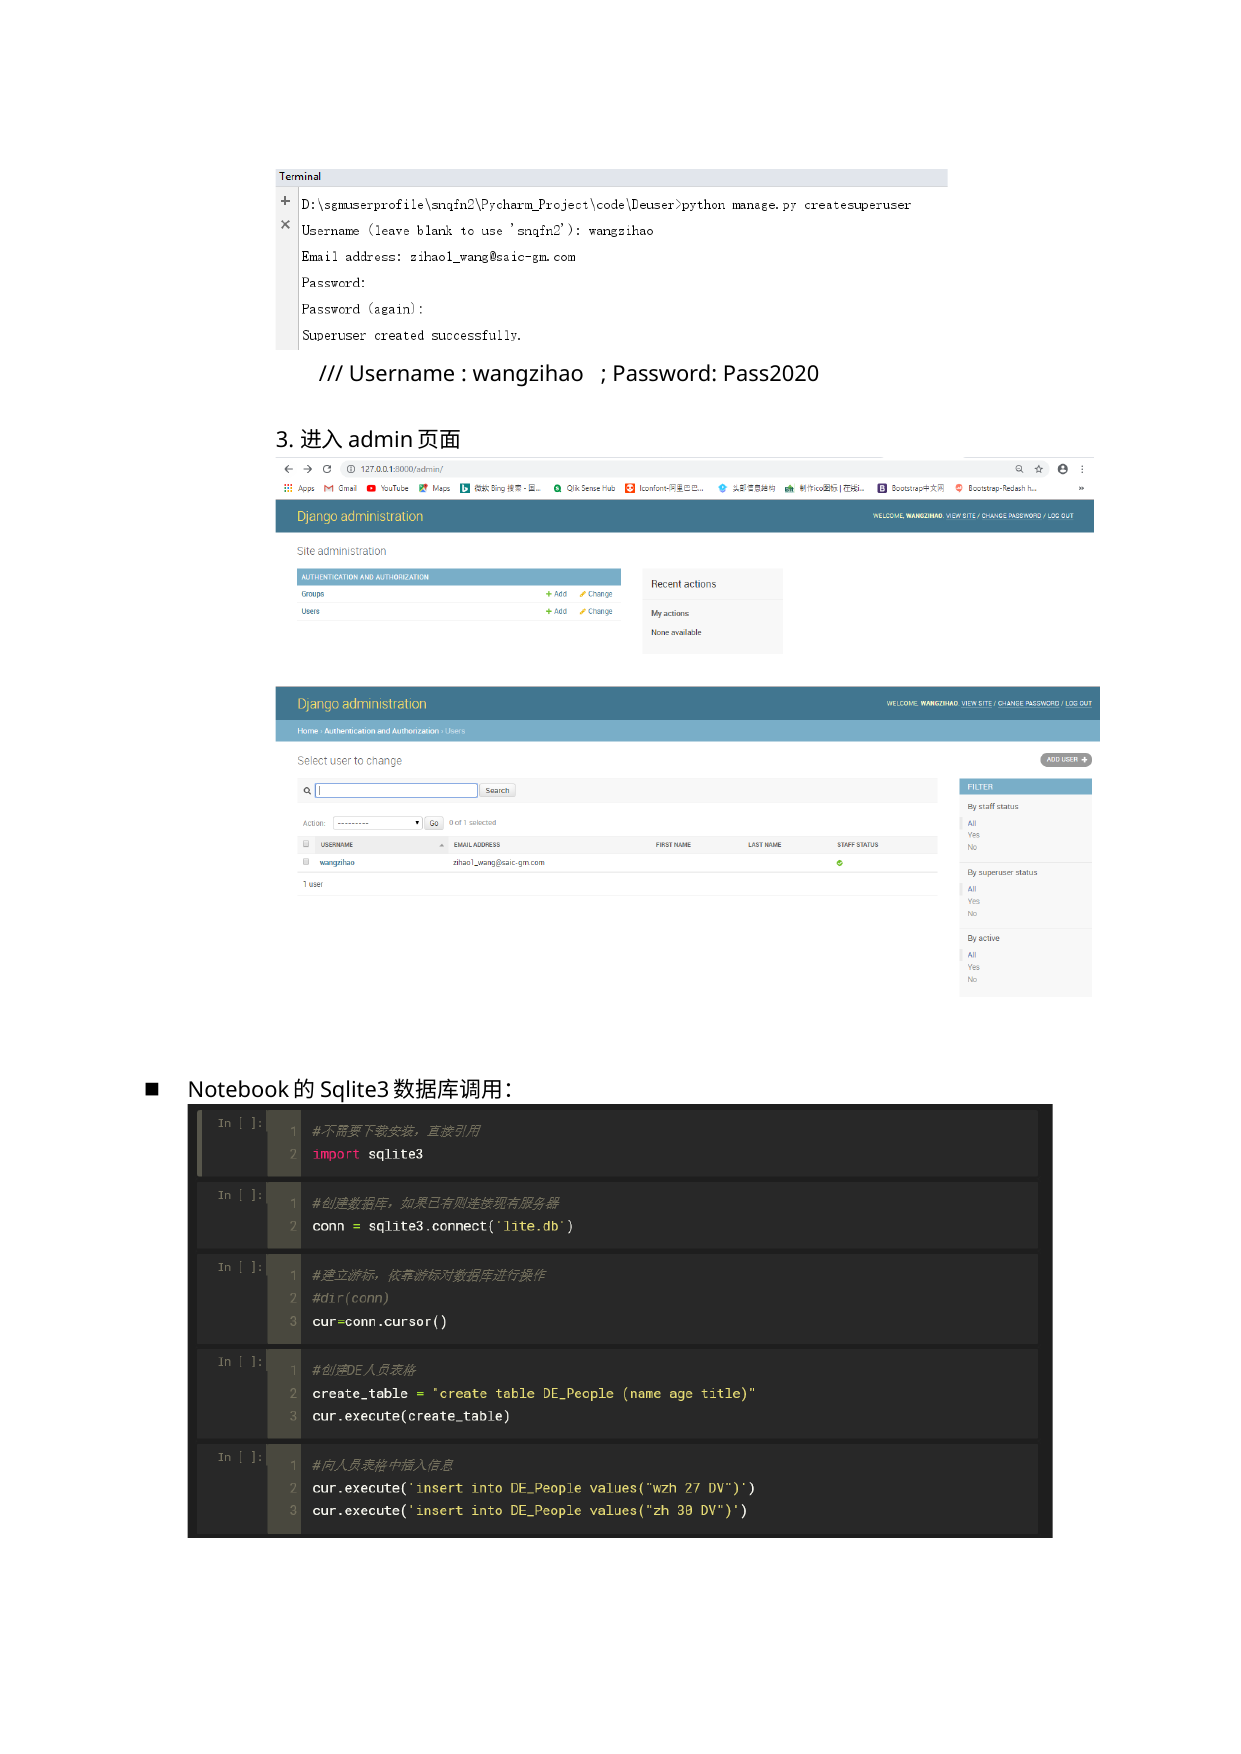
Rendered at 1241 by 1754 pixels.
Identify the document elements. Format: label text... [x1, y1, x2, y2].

list /// Username : wangzihao ; Password: Pass2020 [276, 357, 1053, 389]
list 3. 进入admin页面 [276, 422, 1053, 454]
picture [275, 686, 1100, 1002]
picture [275, 457, 1094, 680]
list Notebook的Sqlite3数据库调用： [144, 1072, 1053, 1104]
picture [187, 1104, 1053, 1538]
picture [275, 169, 948, 350]
